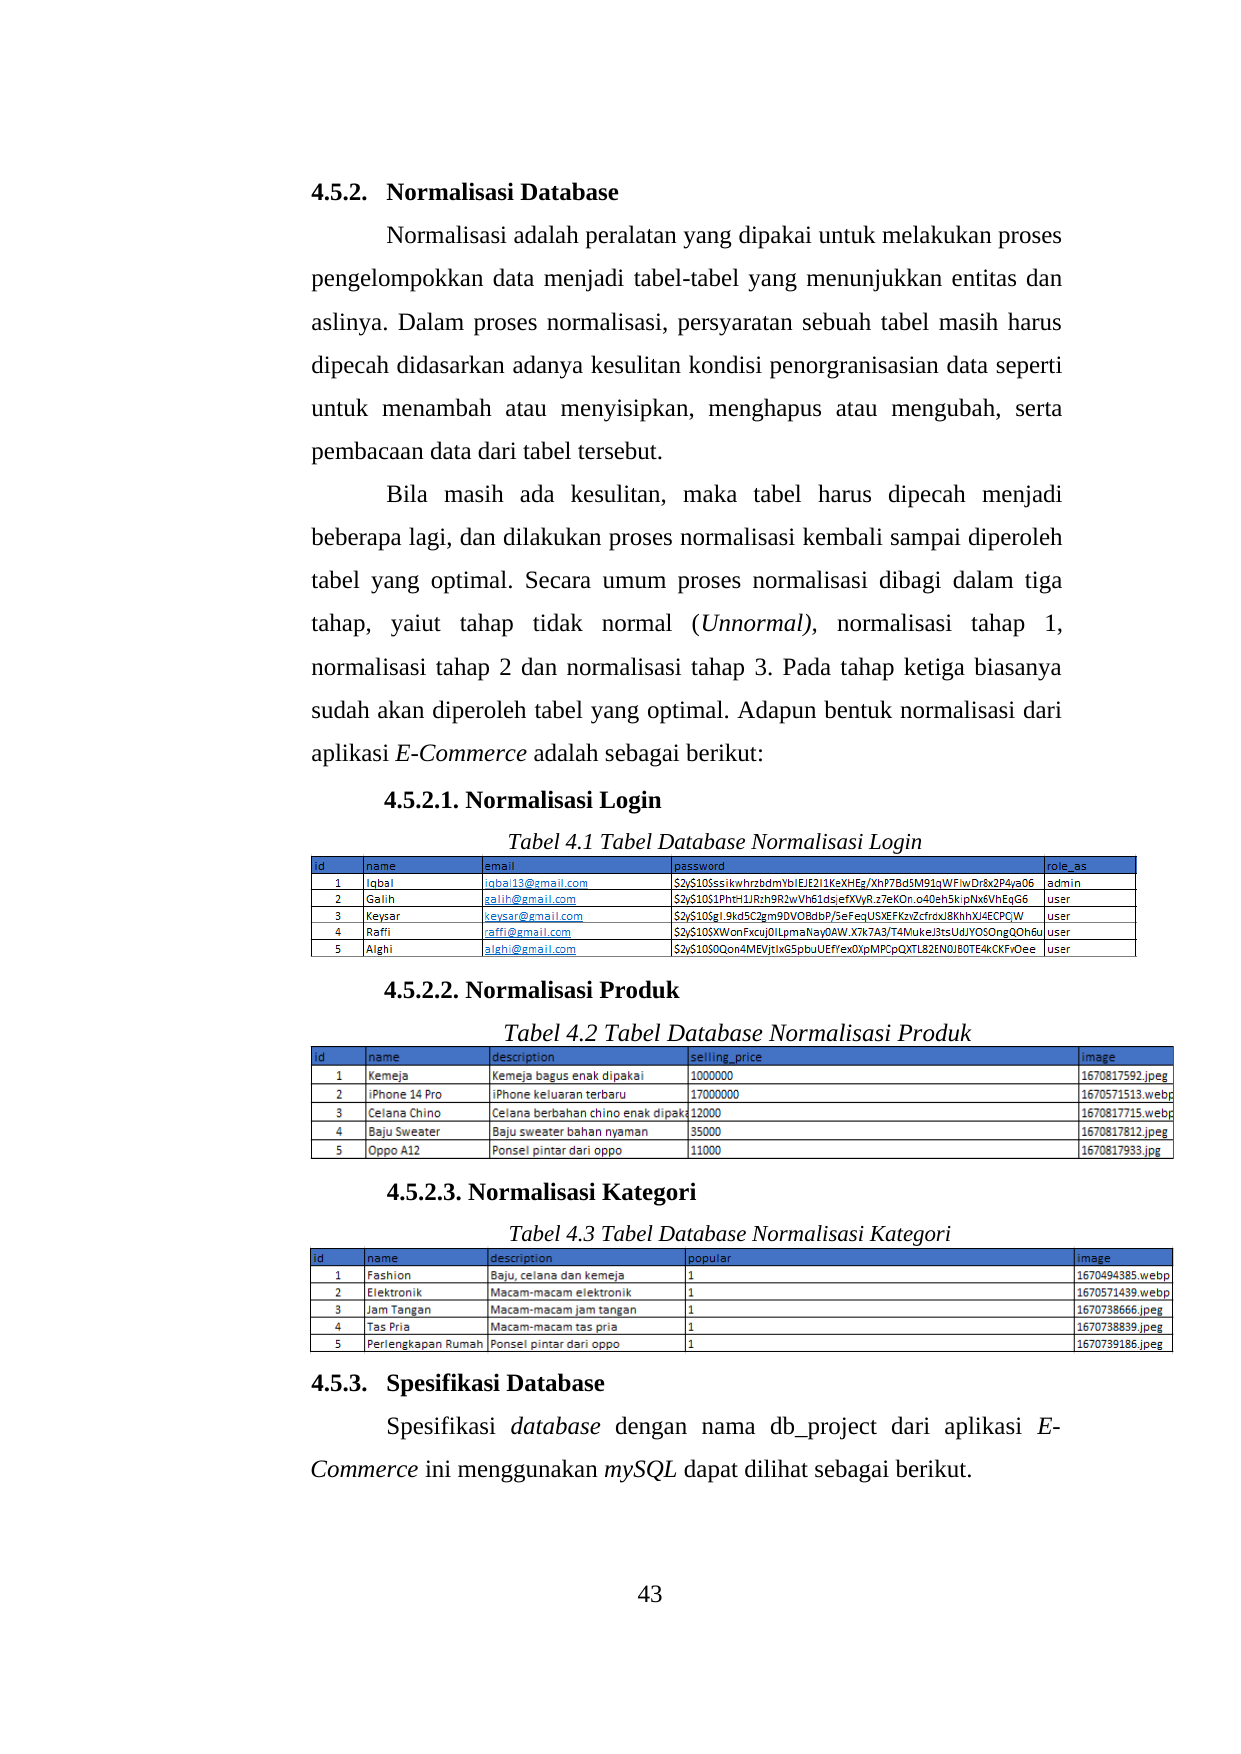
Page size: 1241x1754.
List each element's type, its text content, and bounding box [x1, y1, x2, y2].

picture [310, 1046, 1174, 1159]
picture [310, 854, 1137, 957]
subtitle Spesifikasi Database [311, 1368, 1063, 1397]
text Tabel 4.1 Tabel Database Normalisasi Login [369, 828, 1063, 854]
subtitle 4.5.2.2. Normalisasi Produk [384, 975, 1063, 1004]
text Tabel 4.3 Tabel Database Normalisasi Kategori [399, 1220, 1063, 1246]
subtitle 4.5.2.1. Normalisasi Login [384, 785, 1063, 814]
text Spesifikasi database dengan nama db_project dari aplikasi E-Commerce ini menggunakan mySQL dapat dilihat sebagai berikut. [310, 1411, 1063, 1483]
text Bila masih ada kesulitan, maka tabel harus dipecah menjadi beberapa lagi, dan dilakukan proses normalisasi kembali sampai diperoleh tabel yang optimal. Secara umum proses normalisasi dibagi dalam tiga tahap, yaiut tahap tidak normal (Unnormal), normalisasi tahap 1, normalisasi tahap 2 dan normalisasi tahap 3. Pada tahap ketiga biasanya sudah akan diperoleh tabel yang optimal. Adapun bentuk normalisasi dari aplikasi E-Commerce adalah sebagai berikut: [311, 479, 1063, 767]
picture [310, 1246, 1174, 1354]
subtitle 4.5.2.3. Normalisasi Kategori [369, 1177, 1063, 1206]
subtitle Normalisasi Database [311, 177, 1063, 206]
text Normalisasi adalah peralatan yang dipakai untuk melakukan proses pengelompokkan data menjadi tabel-tabel yang menunjukkan entitas dan aslinya. Dalam proses normalisasi, persyaratan sebuah tabel masih harus dipecah didasarkan adanya kesulitan kondisi penorgranisasian data seperti untuk menambah atau menyisipkan, menghapus atau mengubah, serta pembacaan data dari tabel tersebut. [311, 220, 1063, 465]
text Tabel 4.2 Tabel Database Normalisasi Produk [413, 1018, 1063, 1046]
